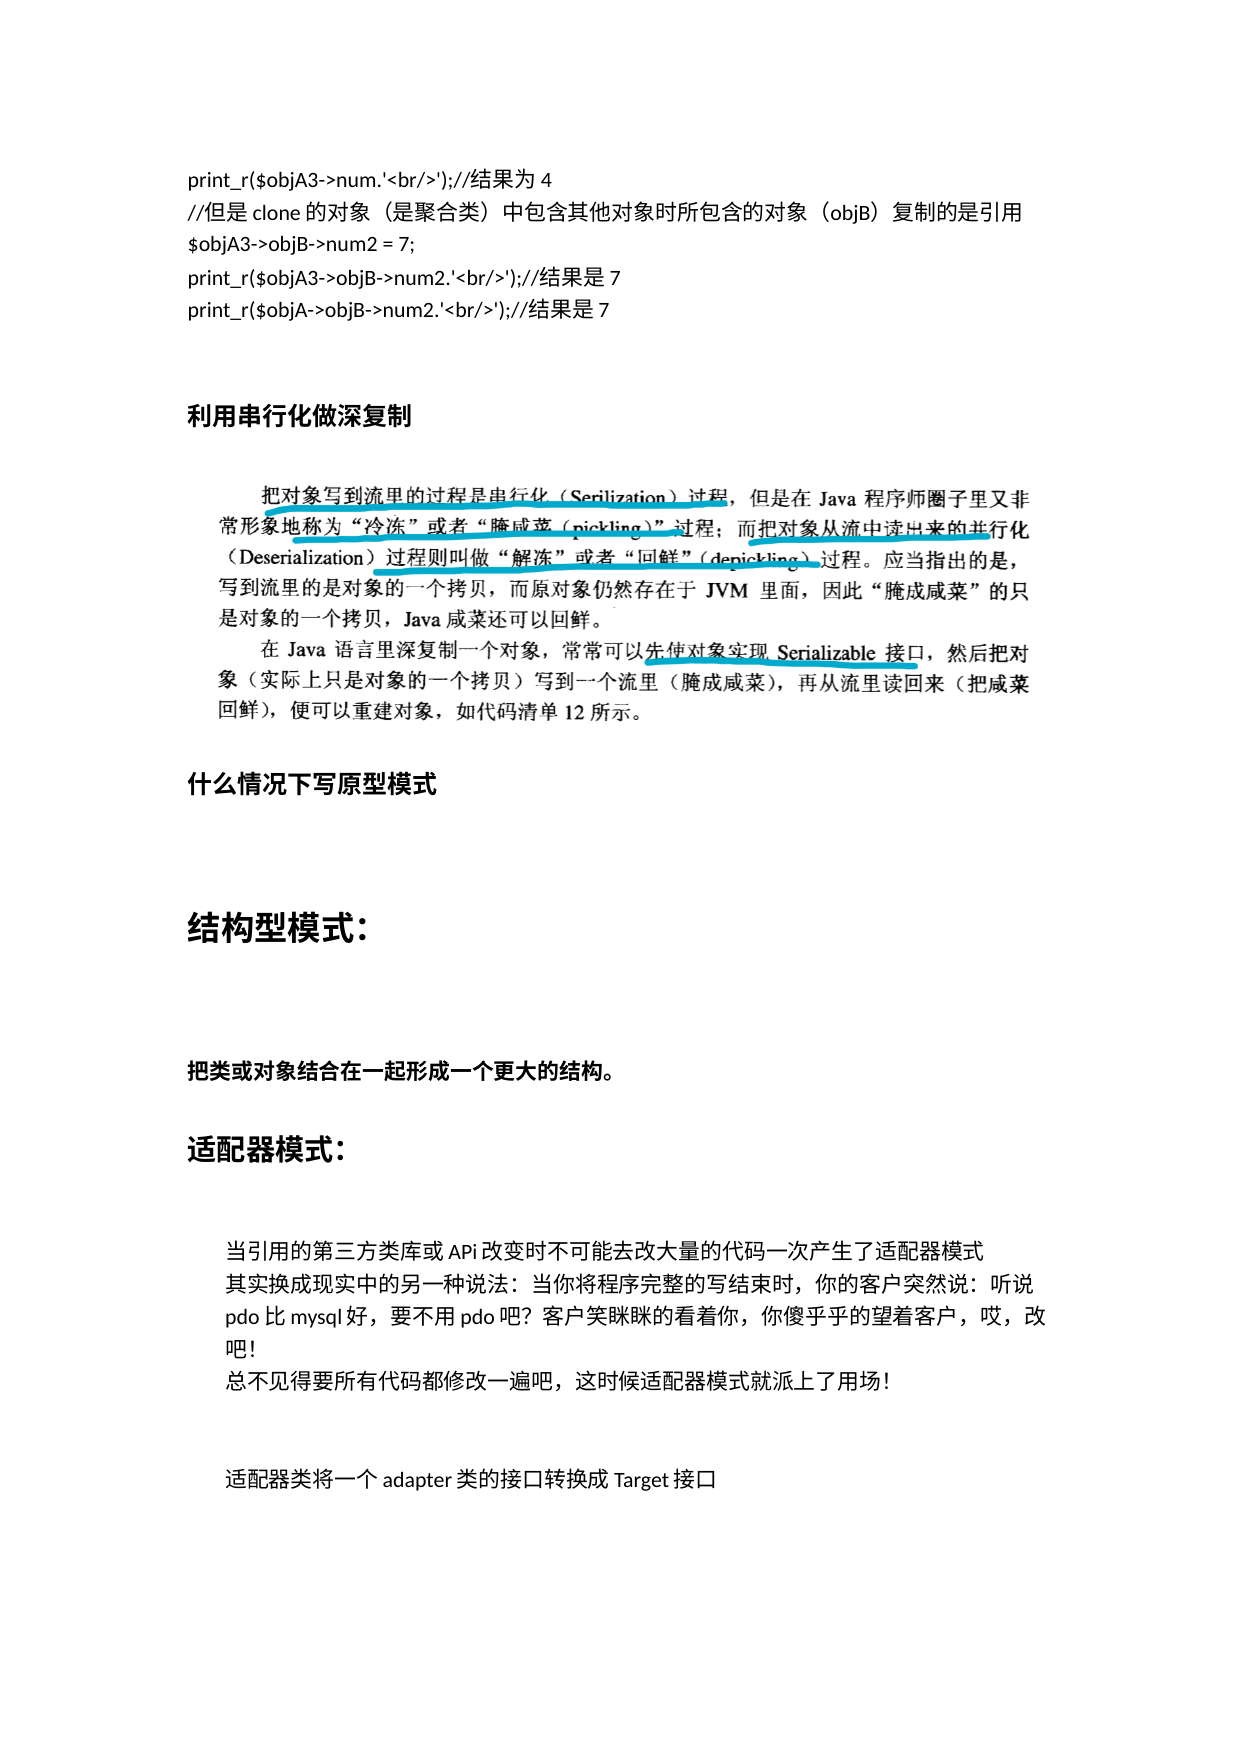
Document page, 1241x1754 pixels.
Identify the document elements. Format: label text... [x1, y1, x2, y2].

list 其实换成现实中的另一种说法：当你将程序完整的写结束时，你的客户突然说：听说pdo比mysql好，要不用pdo吧？客户笑眯眯的看着你，你傻乎乎的望着客户，哎，改吧！ 总不见得要所有代码都修改一遍吧，这时候适配器模式就派上了用场！ [225, 1266, 1053, 1396]
list 当引用的第三方类库或APi改变时不可能去改大量的代码一次产生了适配器模式 [225, 1234, 1053, 1266]
text print_r($objA->objB->num2.'<br/>');//结果是7 [187, 292, 1053, 324]
subtitle 什么情况下写原型模式 [187, 751, 1053, 816]
list 适配器类将一个adapter类的接口转换成Target接口 [225, 1461, 1053, 1494]
subtitle 利用串行化做深复制 [187, 382, 1053, 447]
subtitle 结构型模式： [187, 894, 1053, 959]
text //但是clone的对象（是聚合类）中包含其他对象时所包含的对象（objB）复制的是引用 [187, 194, 1053, 227]
text $objA3->objB->num2 = 7; [187, 227, 1053, 259]
text print_r($objA3->objB->num2.'<br/>');//结果是7 [187, 259, 1053, 292]
text print_r($objA3->num.'<br/>');//结果为4 [187, 162, 1053, 194]
picture [187, 465, 1053, 723]
subtitle 适配器模式： [187, 1115, 1053, 1180]
text 把类或对象结合在一起形成一个更大的结构。 [187, 1053, 1053, 1086]
